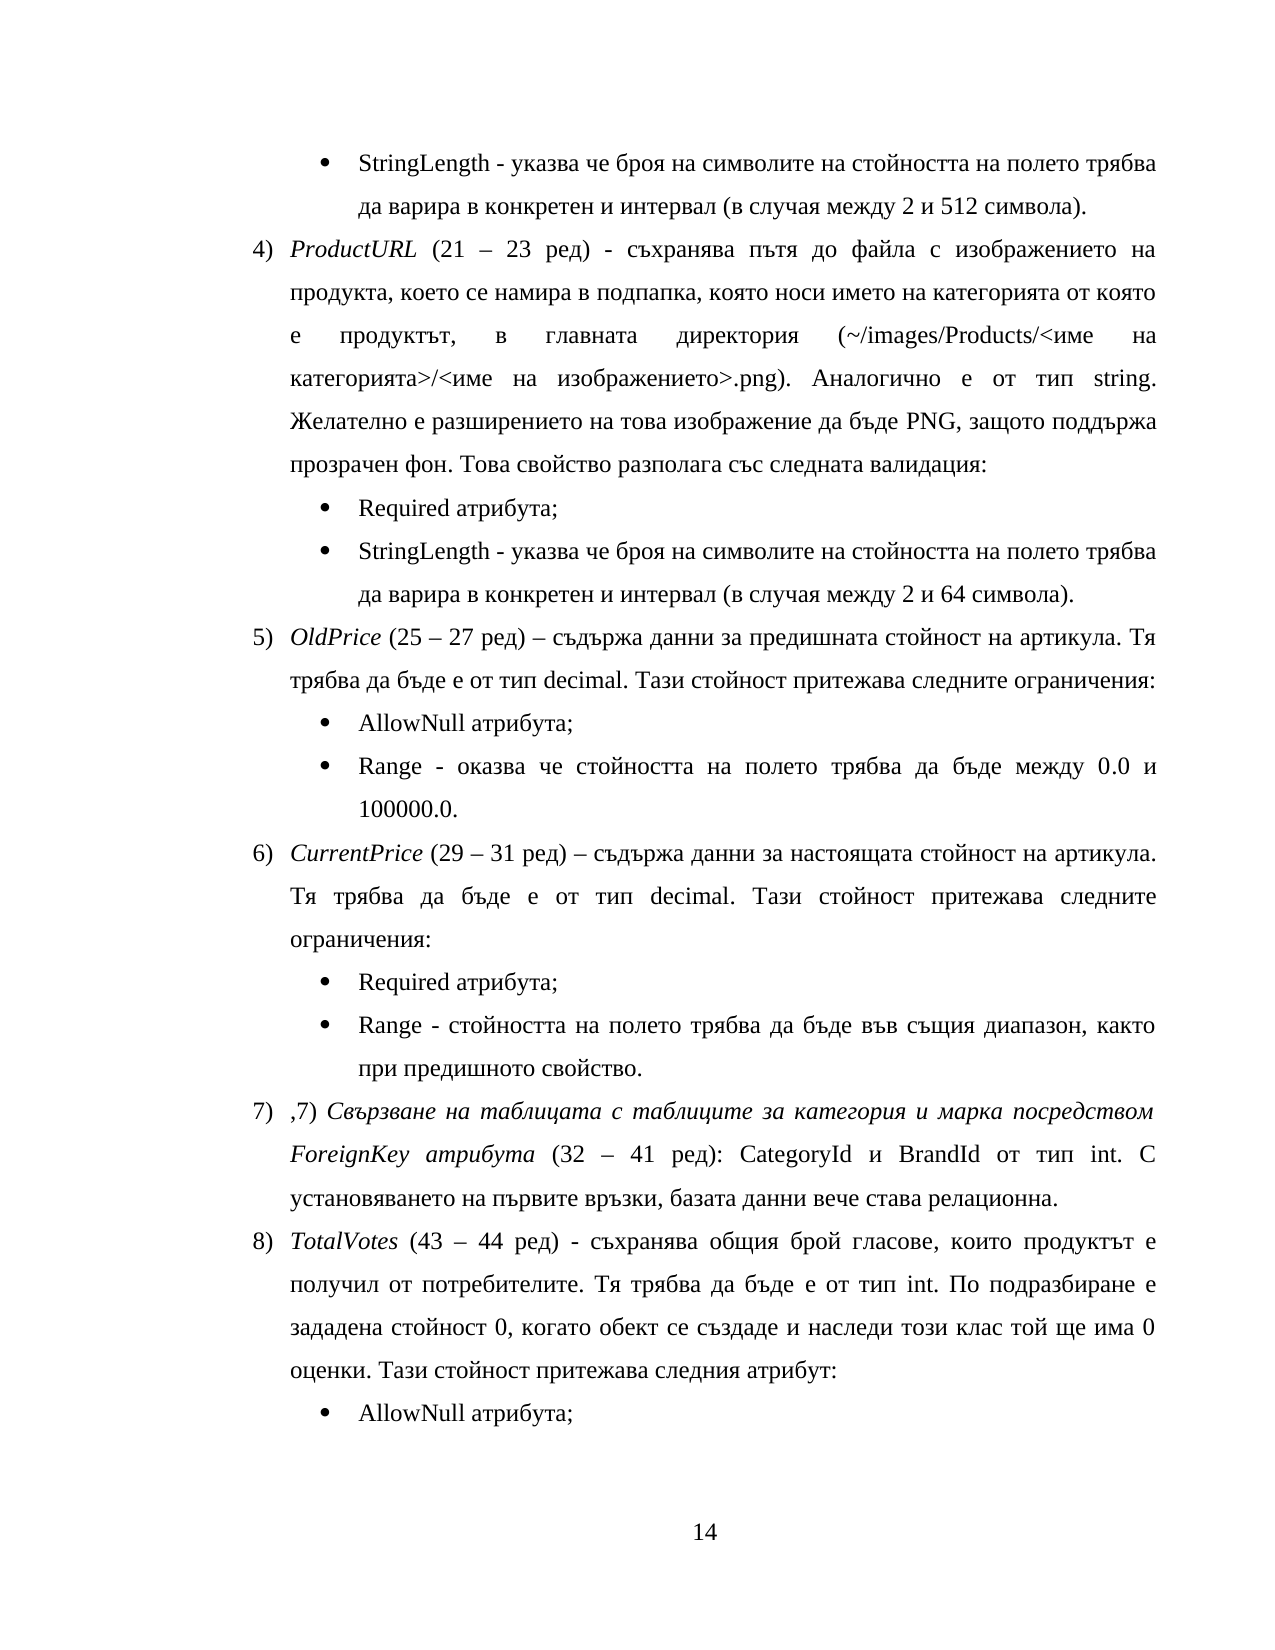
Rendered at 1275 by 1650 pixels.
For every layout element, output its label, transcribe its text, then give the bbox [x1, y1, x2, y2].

list Range - оказва че стойността на полето трябва да бъде между 0.0 и 100000.0. [321, 751, 1157, 823]
list ,7) Свързване на таблицата с таблиците за категория и марка посредством ForeignKey атрибута (32 – 41 ред): CategoryId и BrandId от тип int. С установяването на първите връзки, базата данни вече става релационна. [252, 1096, 1157, 1211]
list OldPrice (25 – 27 ред) – съдържа данни за предишната стойност на артикула. Тя трябва да бъде е от тип decimal. Тази стойност притежава следните ограничения: [252, 622, 1157, 694]
list ProductURL (21 – 23 ред) - съхранява пътя до файла с изображението на продукта, което се намира в подпапка, която носи името на категорията от която е продуктът, в главната директория (~/images/Products/<име на категорията>/<име на изображението>.png). Аналогично е от тип string. Желателно е разширението на това изображение да бъде PNG, защото поддържа прозрачен фон. Това свойство разполага със следната валидация: [252, 234, 1157, 478]
list CurrentPrice (29 – 31 ред) – съдържа данни за настоящата стойност на артикула. Тя трябва да бъде е от тип decimal. Тази стойност притежава следните ограничения: [252, 838, 1157, 953]
list StringLength - указва че броя на символите на стойността на полето трябва да варира в конкретен и интервал (в случая между 2 и 64 символа). [321, 536, 1157, 608]
list Required атрибута; [321, 493, 1157, 521]
list AllowNull атрибута; [321, 708, 1157, 737]
list Range - стойността на полето трябва да бъде във същия диапазон, както при предишното свойство. [321, 1010, 1157, 1082]
list StringLength - указва че броя на символите на стойността на полето трябва да варира в конкретен и интервал (в случая между 2 и 512 символа). [321, 148, 1157, 219]
list Required атрибута; [321, 967, 1157, 996]
list TotalVotes (43 – 44 ред) - съхранява общия брой гласове, които продуктът е получил от потребителите. Тя трябва да бъде е от тип int. По подразбиране е зададена стойност 0, когато обект се създаде и наследи този клас той ще има 0 оценки. Тази стойност притежава следния атрибут: [252, 1226, 1157, 1384]
list AllowNull атрибута; [321, 1398, 1157, 1427]
